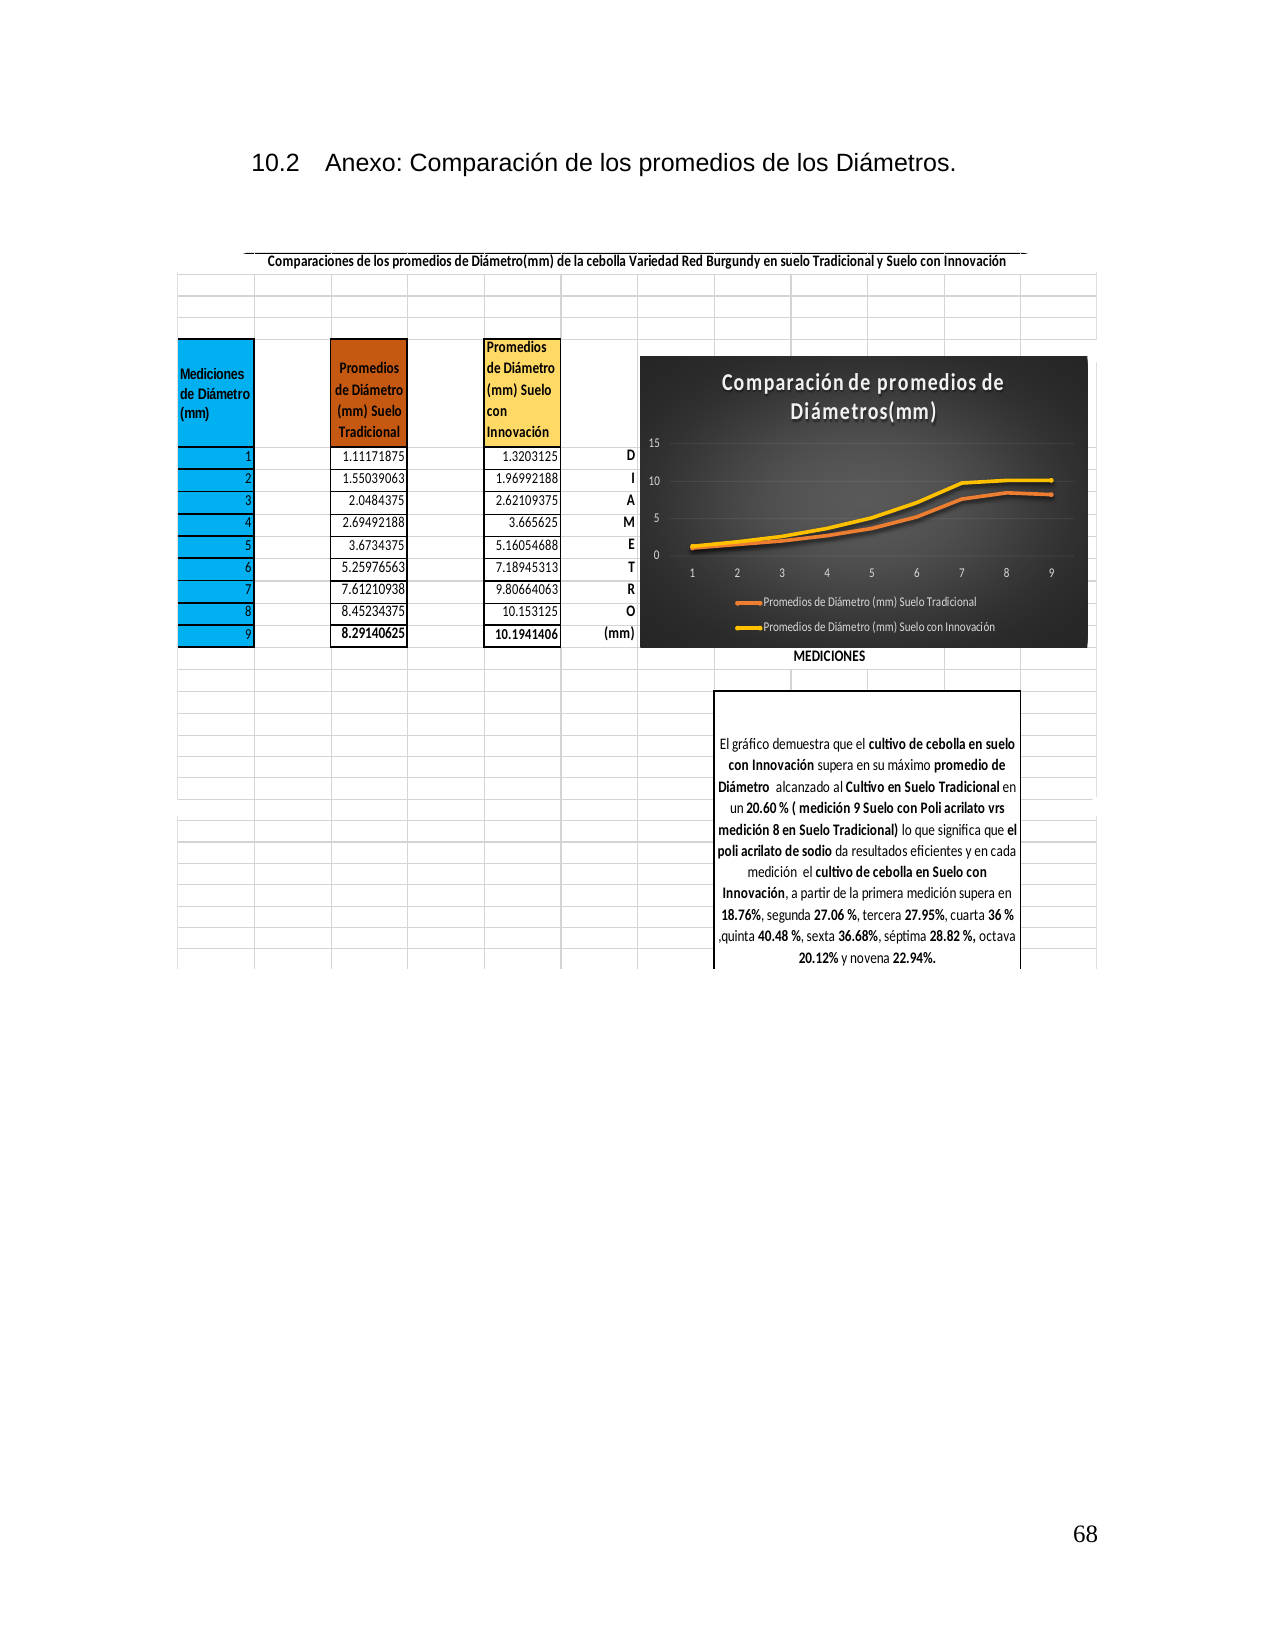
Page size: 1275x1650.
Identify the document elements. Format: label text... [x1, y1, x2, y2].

list Anexo: Comparación de los promedios de los Diámetros. [251, 148, 1098, 176]
